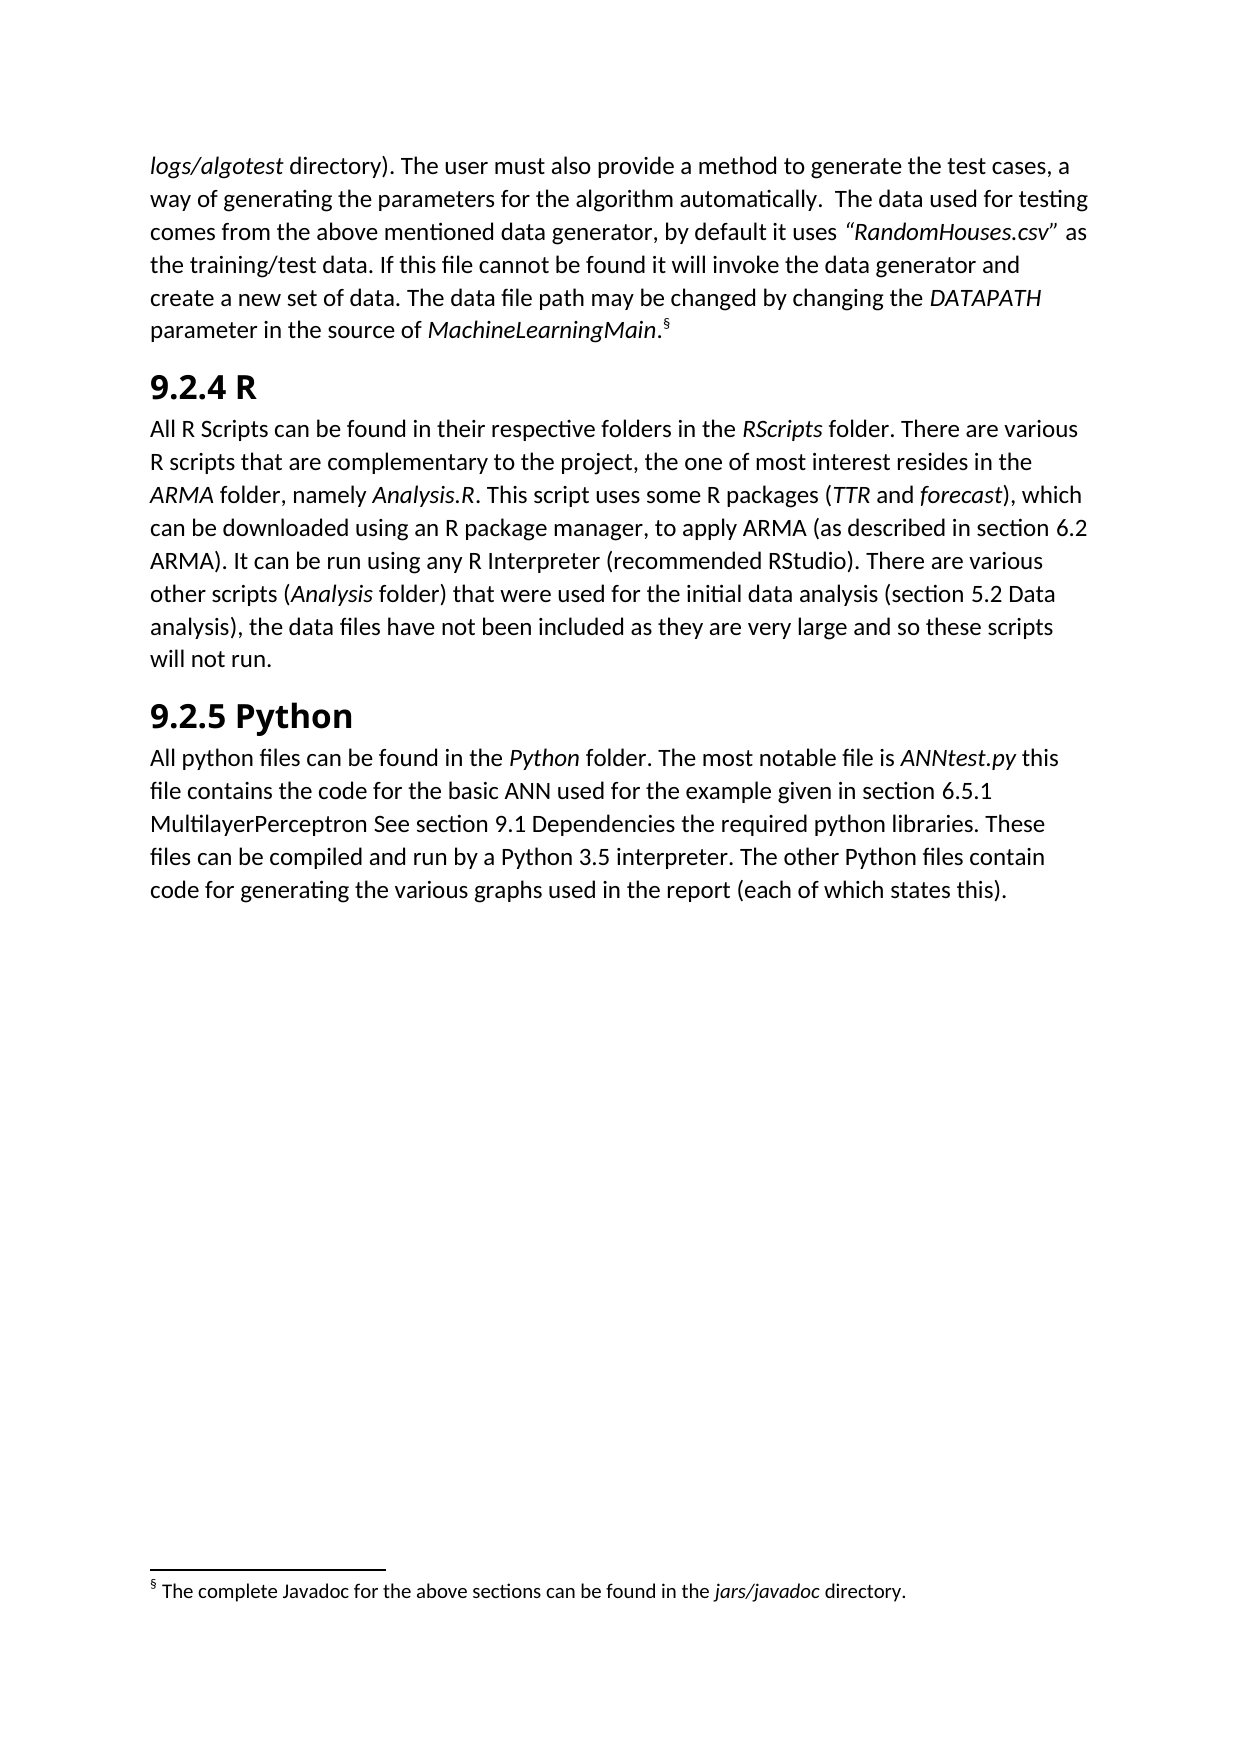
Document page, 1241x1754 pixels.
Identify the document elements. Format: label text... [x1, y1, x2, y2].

text All R Scripts can be found in their respective folders in the RScripts folder. There are various R scripts that are complementary to the project, the one of most interest resides in the ARMA folder, namely Analysis.R. This script uses some R packages (TTR and forecast), which can be downloaded using an R package manager, to apply ARMA (as described in section 6.2). It can be run using any R Interpreter (recommended RStudio). There are various other scripts (Analysis folder) that were used for the initial data analysis (section 5.2), the data files have not been included as they are very large and so these scripts will not run. [150, 413, 1090, 674]
text All python files can be found in the Python folder. The most notable file is ANNtest.py this file contains the code for the basic ANN used for the example given in section 6.5.1 See section 9.1 the required python libraries. These files can be compiled and run by a Python 3.5 interpreter. The other Python files contain code for generating the various graphs used in the report (each of which states this). [150, 742, 1090, 904]
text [150, 150, 1090, 345]
subtitle 9.2.4 R [150, 364, 1090, 409]
subtitle 9.2.5 Python [150, 693, 1090, 738]
